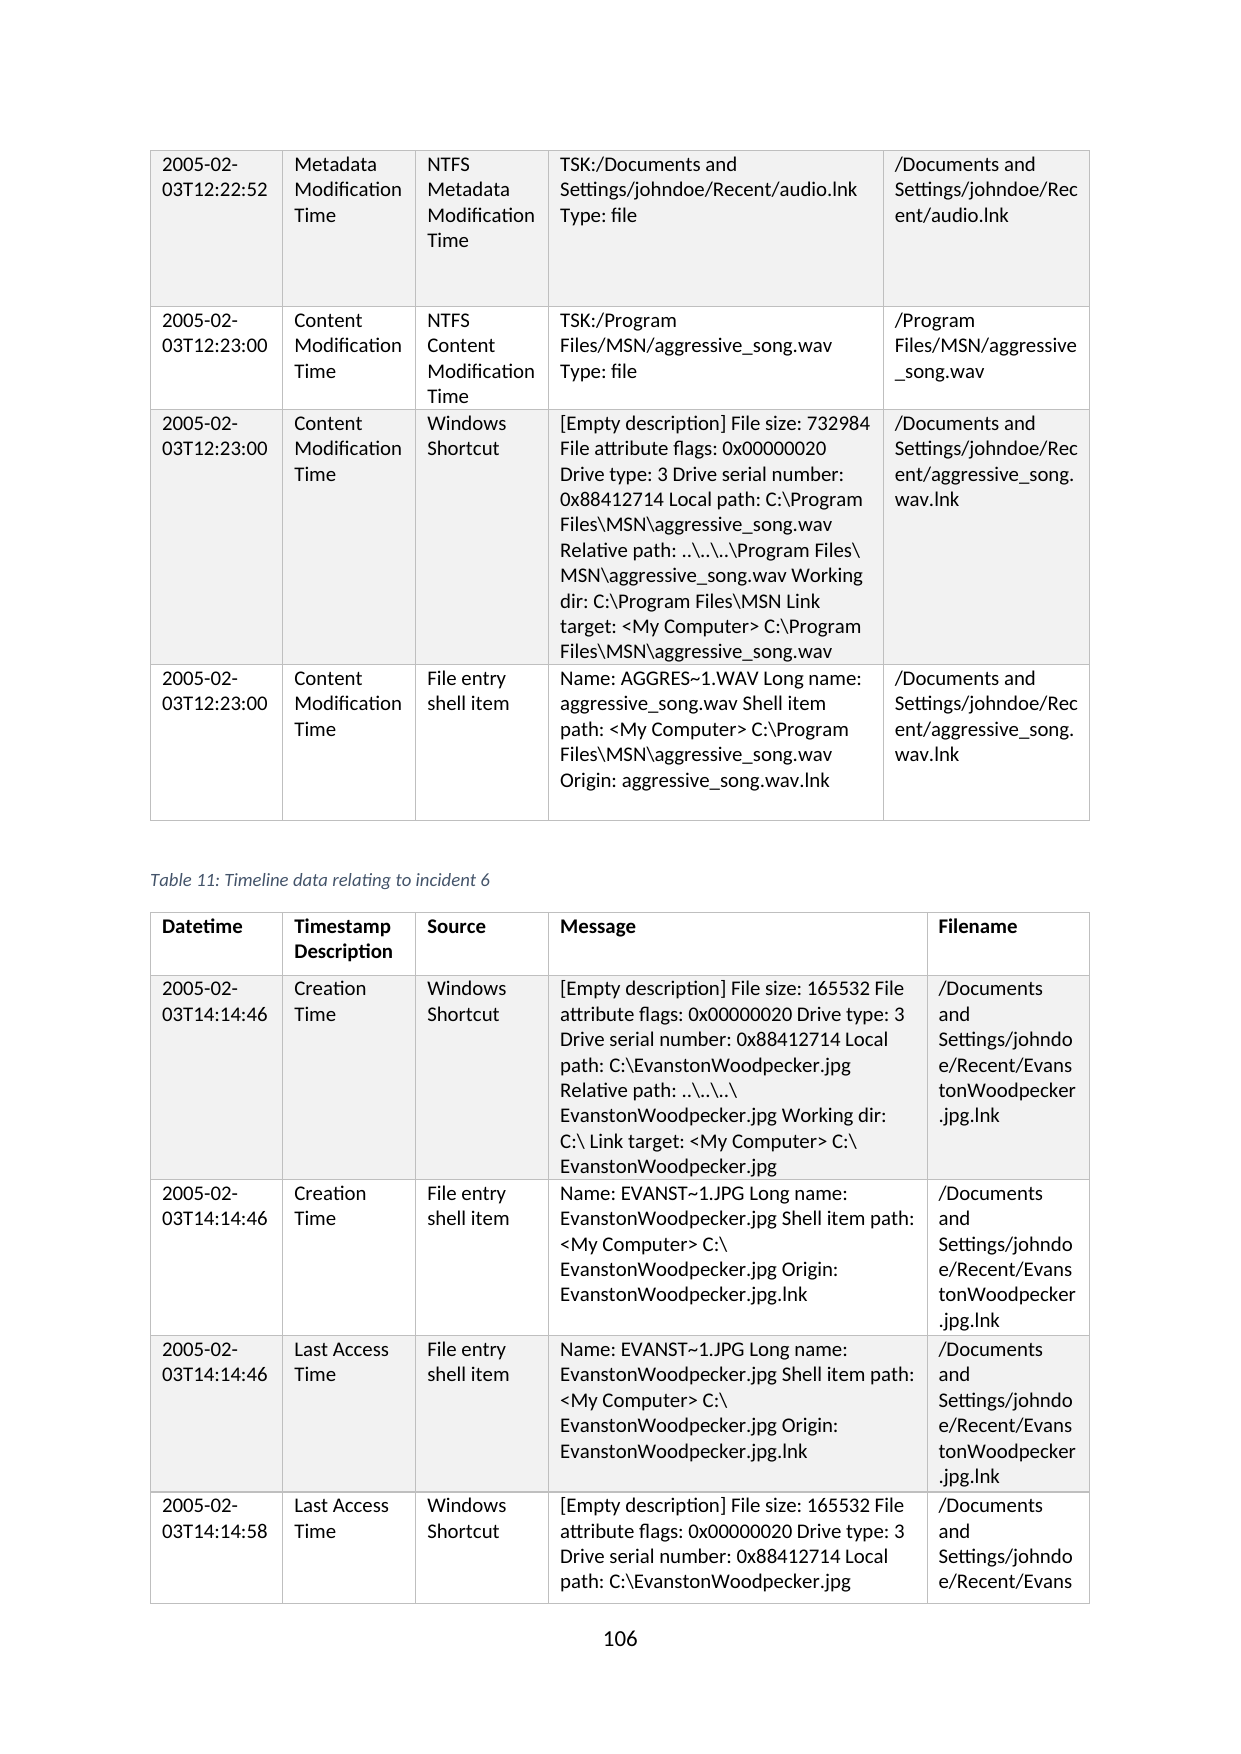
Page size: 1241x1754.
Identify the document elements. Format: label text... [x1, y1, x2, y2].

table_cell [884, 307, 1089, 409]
text Table 11: Timeline data relating to incident 6 [150, 868, 1090, 891]
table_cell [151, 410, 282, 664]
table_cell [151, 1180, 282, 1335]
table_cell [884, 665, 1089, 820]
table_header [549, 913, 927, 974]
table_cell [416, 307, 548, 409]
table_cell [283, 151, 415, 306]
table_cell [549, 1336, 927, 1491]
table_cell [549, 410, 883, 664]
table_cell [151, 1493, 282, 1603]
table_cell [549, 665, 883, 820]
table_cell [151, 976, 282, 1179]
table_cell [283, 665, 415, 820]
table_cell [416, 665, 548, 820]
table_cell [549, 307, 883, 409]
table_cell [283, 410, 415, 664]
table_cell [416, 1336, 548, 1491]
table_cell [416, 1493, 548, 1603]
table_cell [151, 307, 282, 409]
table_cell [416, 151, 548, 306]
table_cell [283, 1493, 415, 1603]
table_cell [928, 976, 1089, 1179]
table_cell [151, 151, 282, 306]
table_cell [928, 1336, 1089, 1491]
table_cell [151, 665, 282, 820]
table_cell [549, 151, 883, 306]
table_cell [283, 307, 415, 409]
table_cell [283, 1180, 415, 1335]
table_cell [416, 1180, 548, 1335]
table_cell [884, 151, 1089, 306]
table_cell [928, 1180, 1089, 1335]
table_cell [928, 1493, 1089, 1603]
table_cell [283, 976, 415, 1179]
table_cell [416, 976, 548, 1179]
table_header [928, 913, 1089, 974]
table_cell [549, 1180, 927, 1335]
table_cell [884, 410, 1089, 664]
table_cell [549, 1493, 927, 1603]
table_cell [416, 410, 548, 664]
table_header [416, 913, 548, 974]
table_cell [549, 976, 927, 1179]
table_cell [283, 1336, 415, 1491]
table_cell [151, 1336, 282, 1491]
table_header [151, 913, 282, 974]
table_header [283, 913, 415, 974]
